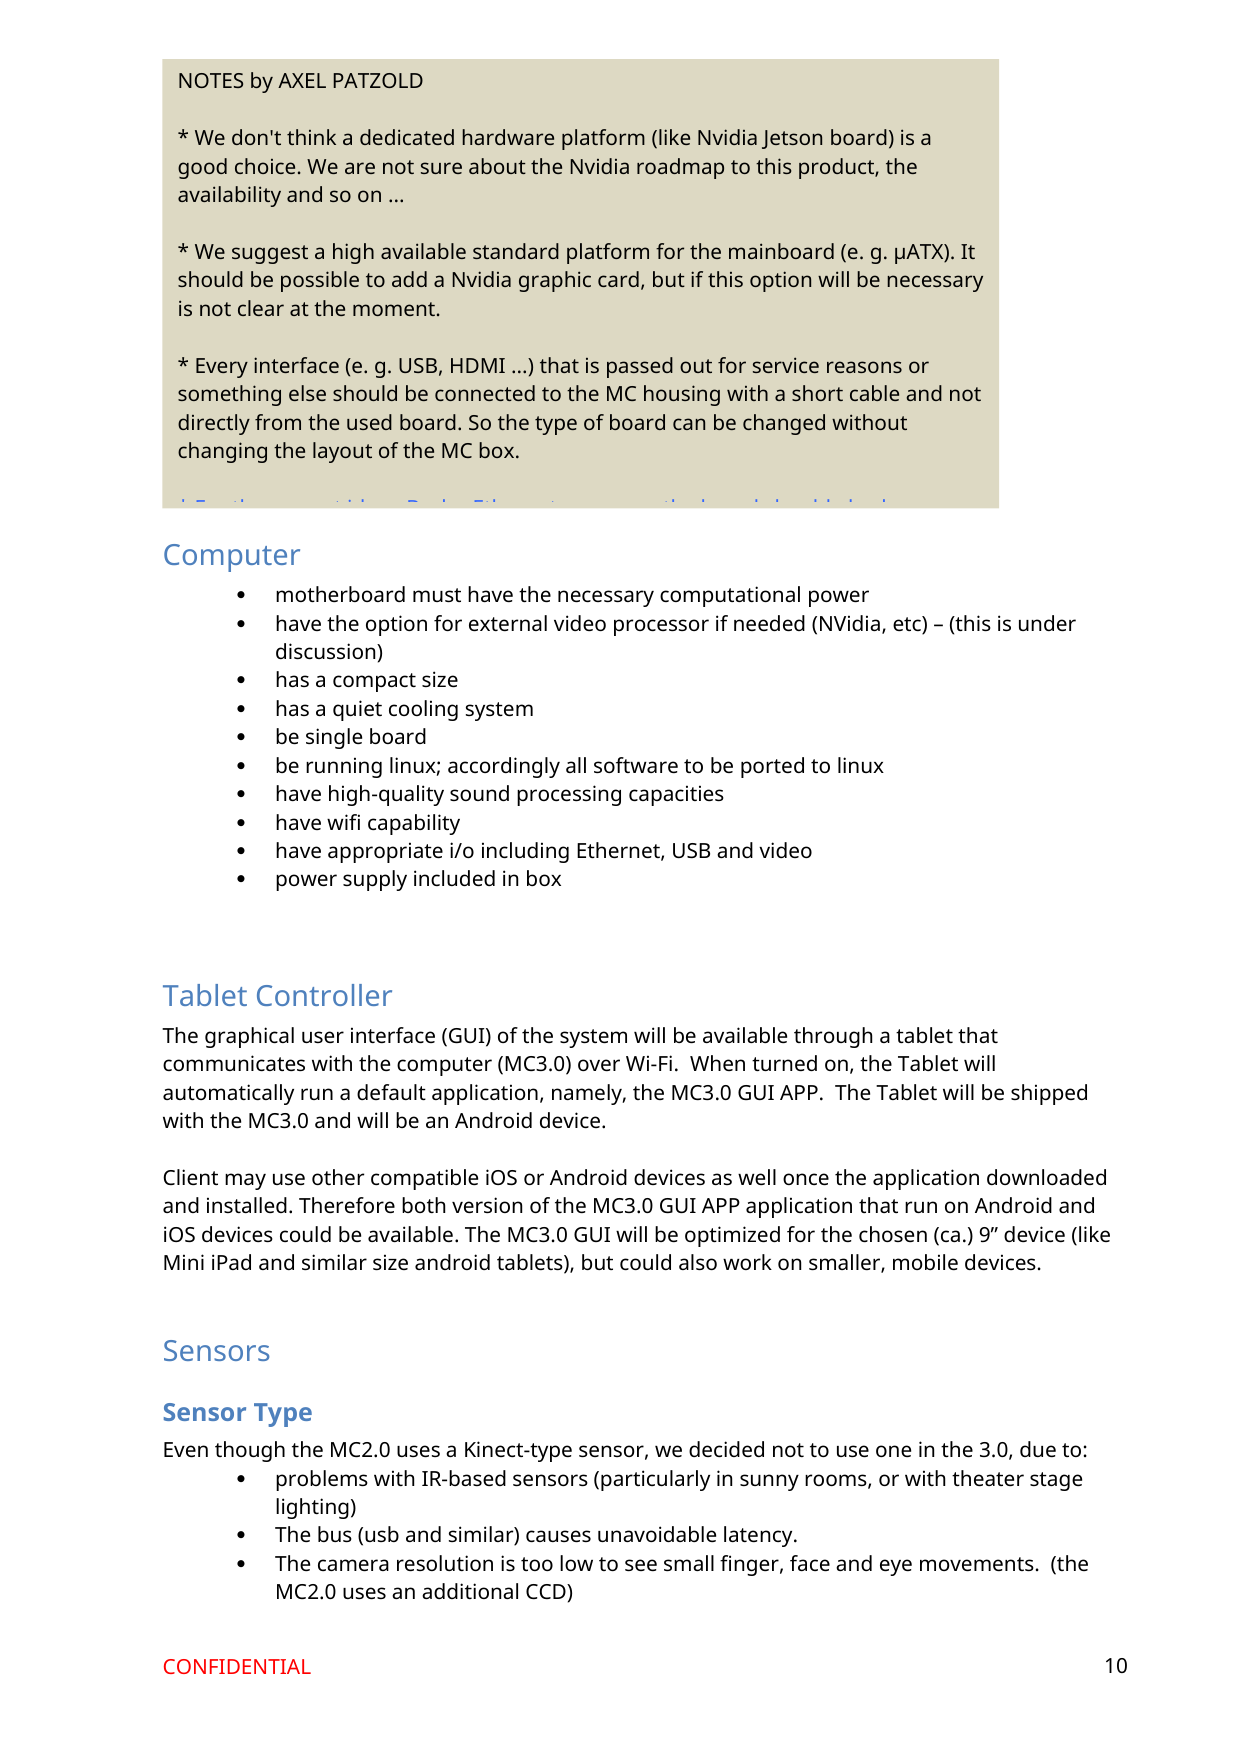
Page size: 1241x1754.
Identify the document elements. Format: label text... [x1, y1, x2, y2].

text be single board [237, 722, 1122, 751]
text The camera resolution is too low to see small finger, face and eye movements. (the MC2.0 uses an additional CCD) [237, 1549, 1122, 1606]
text have wifi capability [237, 808, 1122, 836]
text The bus (usb and similar) causes unavoidable latency. [237, 1521, 1122, 1549]
text problems with IR-based sensors (particularly in sunny rooms, or with theater stage lighting) [237, 1464, 1122, 1521]
subtitle Computer [162, 534, 1122, 574]
text Even though the MC2.0 uses a Kinect-type sensor, we decided not to use one in the 3.0, due to: [162, 1435, 1122, 1464]
text Client may use other compatible iOS or Android devices as well once the application downloaded and installed. Therefore both version of the MC3.0 GUI APP application that run on Android and iOS devices could be available. The MC3.0 GUI will be optimized for the chosen (ca.) ” device (like Mini iPad and similar size android tablets), but could also work on smaller, mobile devices. [162, 1163, 1122, 1277]
text motherboard must have the necessary computational power [237, 580, 1122, 609]
text have appropriate i/o including Ethernet, USB and video [237, 836, 1122, 864]
text power supply included in box [237, 864, 1122, 893]
text have high-quality sound processing capacities [237, 779, 1122, 808]
subtitle Tablet Controller [162, 975, 1122, 1014]
subtitle Sensor [162, 1395, 1122, 1429]
text has a quiet cooling system [237, 694, 1122, 722]
text have the option for external video processor if needed (NVidia, etc) – (this is under discussion) [237, 609, 1122, 666]
text be running linux; accordingly all software to be ported to linux [237, 751, 1122, 779]
text has a compact size [237, 666, 1122, 694]
text The graphical user interface (GUI) of the system will be available through a tablet that communicates with the computer (MC3.0) over Wi-Fi. When turned on, the Tablet will automatically run a default application, namely, the MC3.0 GUI APP. The Tablet will be shipped with the MC3.0 and will be an Android device. [162, 1021, 1122, 1134]
